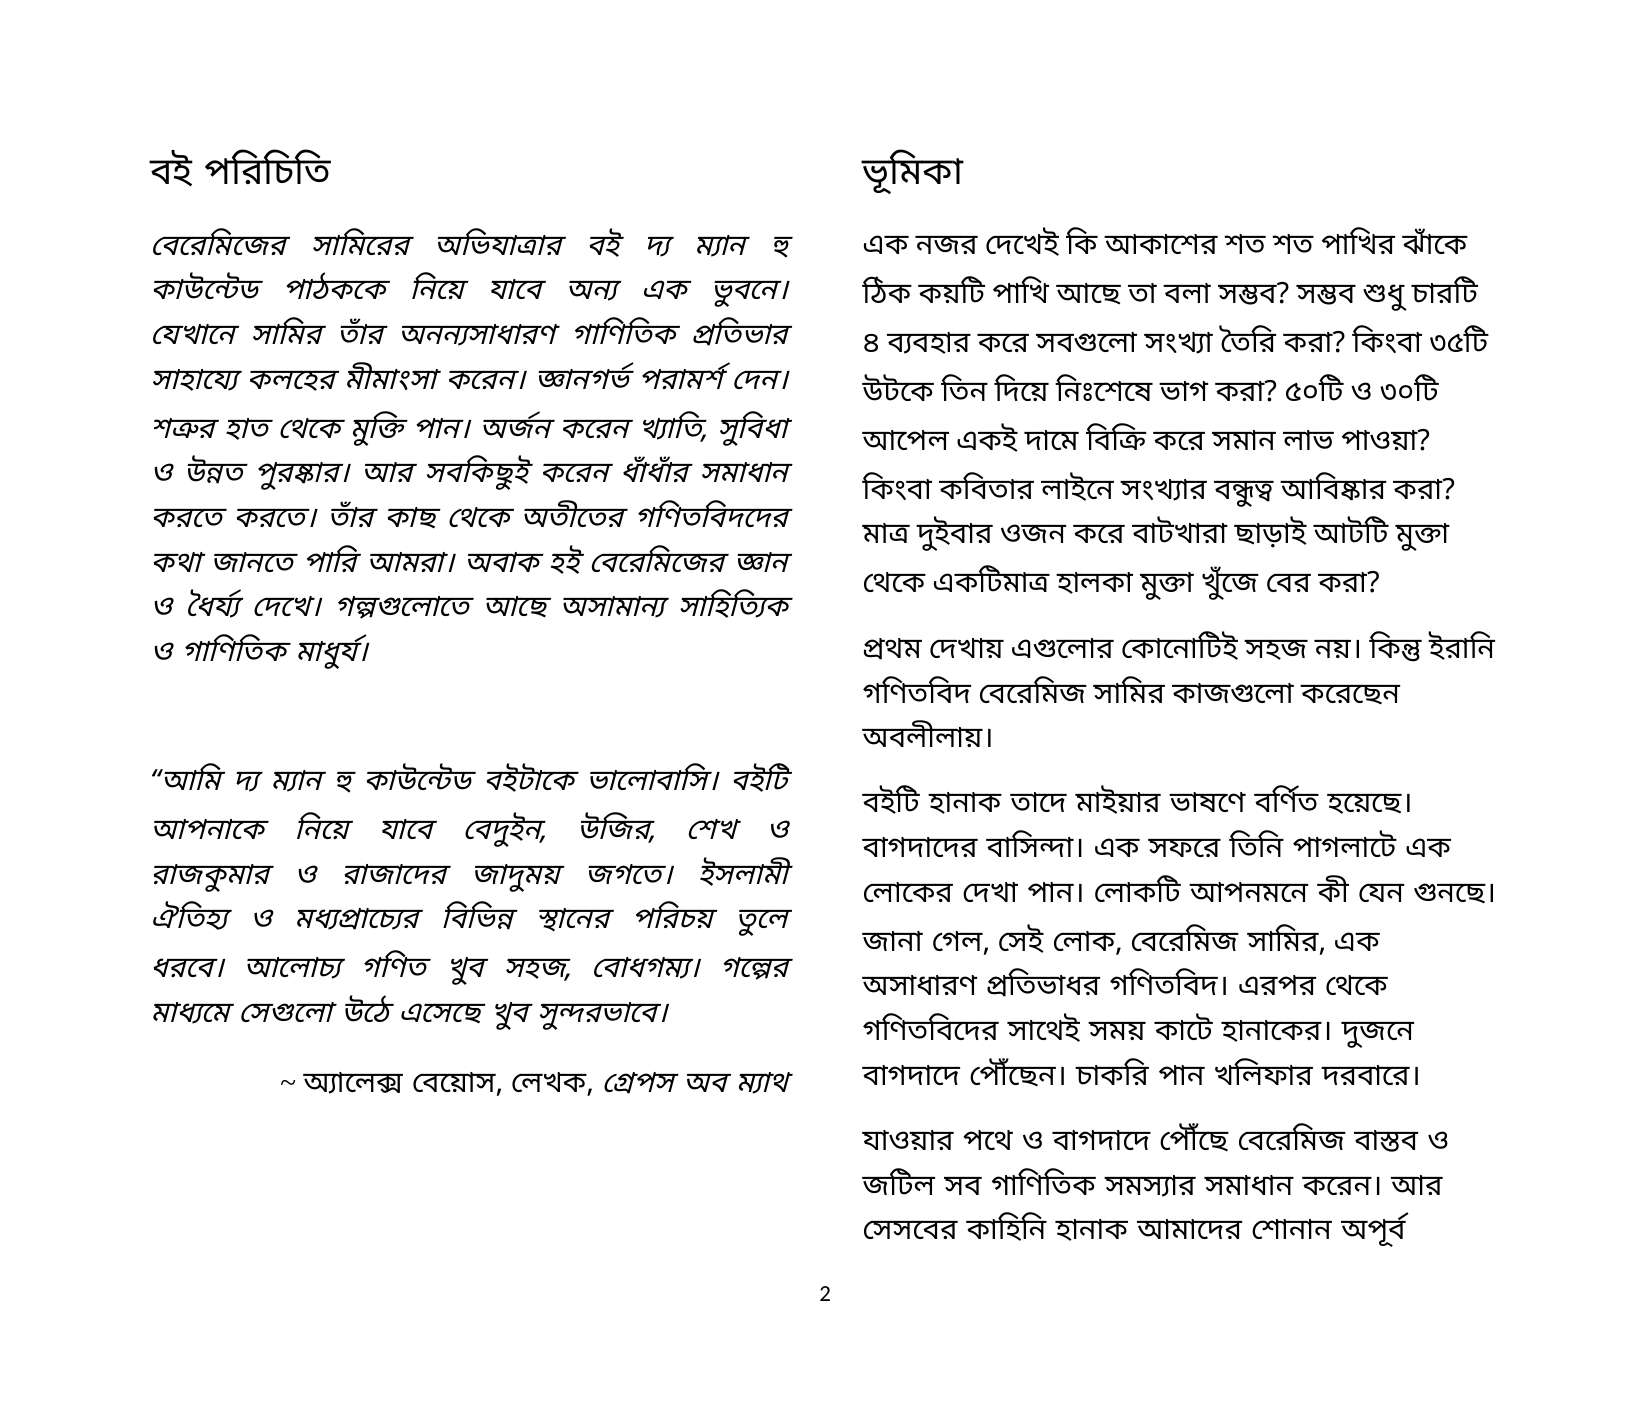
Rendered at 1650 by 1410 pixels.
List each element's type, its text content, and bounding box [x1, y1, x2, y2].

text প্রথম দেখায় এগুলোর কোনোটিই সহজ নয়। কিন্তু ইরানি গণিতবিদ বেরেমিজ সামির কাজগুলো করেছেন অবলীলায়। [862, 632, 1500, 759]
text বই পরিচিতি [150, 150, 787, 200]
text ~ অ্যালেক্স বেয়োস, লেখক, গ্রেপস অব ম্যাথ [150, 1061, 787, 1104]
text ভূমিকা [862, 150, 1500, 200]
text বইটি হানাক তাদে মাইয়ার ভাষণে বর্ণিত হয়েছে। বাগদাদের বাসিন্দা। এক সফরে তিনি পাগলাটে এক লোকের দেখা পান। লোকটি আপনমনে কী যেন গুনছে। জানা গেল, সেই লোক, বেরেমিজ সামির, এক অসাধারণ প্রতিভাধর গণিতবিদ। এরপর থেকে গণিতবিদের সাথেই সময় কাটে হানাকের। দুজনে বাগদাদে পৌঁছেন। চাকরি পান খলিফার দরবারে। [862, 786, 1500, 1097]
text বেরেমিজের সামিরের অভিযাত্রার বই দ্য ম্যান হু কাউন্টেড পাঠককে নিয়ে যাবে অন্য এক ভুবনে। যেখানে সামির তাঁর অনন্যসাধারণ গাণিতিক প্রতিভার সাহায্যে কলহের মীমাংসা করেন। জ্ঞানগর্ভ পরামর্শ দেন। শত্রুর হাত থেকে মুক্তি পান। অর্জন করেন খ্যাতি, সুবিধা ও উন্নত পুরষ্কার। আর সবকিছুই করেন ধাঁধাঁর সমাধান করতে করতে। তাঁর কাছ থেকে অতীতের গণিতবিদদের কথা জানতে পারি আমরা। অবাক হই বেরেমিজের জ্ঞান ও ধৈর্য্য দেখে। গল্পগুলোতে আছে অসামান্য সাহিত্যিক ও গাণিতিক মাধুর্য। [150, 228, 787, 673]
text “আমি দ্য ম্যান হু কাউন্টেড বইটাকে ভালোবাসি। বইটি আপনাকে নিয়ে যাবে বেদুইন, উজির, শেখ ও রাজকুমার ও রাজাদের জাদুময় জগতে। ইসলামী ঐতিহ্য ও মধ্যপ্রাচ্যের বিভিন্ন স্থানের পরিচয় তুলে ধরবে। আলোচ্য গণিত খুব সহজ, বোধগম্য। গল্পের মাধ্যমে সেগুলো উঠে এসেছে খুব সুন্দরভাবে। [150, 759, 787, 1035]
text এক নজর দেখেই কি আকাশের শত শত পাখির ঝাঁকে ঠিক কয়টি পাখি আছে তা বলা সম্ভব? সম্ভব শুধু চারটি ৪ ব্যবহার করে সবগুলো সংখ্যা তৈরি করা? কিংবা ৩৫টি উটকে তিন দিয়ে নিঃশেষে ভাগ করা? ৫০টি ও ৩০টি আপেল একই দামে বিক্রি করে সমান লাভ পাওয়া? কিংবা কবিতার লাইনে সংখ্যার বন্ধুত্ব আবিষ্কার করা? মাত্র দুইবার ওজন করে বাটখারা ছাড়াই আটটি মুক্তা থেকে একটিমাত্র হালকা মুক্তা খুঁজে বের করা? [862, 228, 1500, 605]
